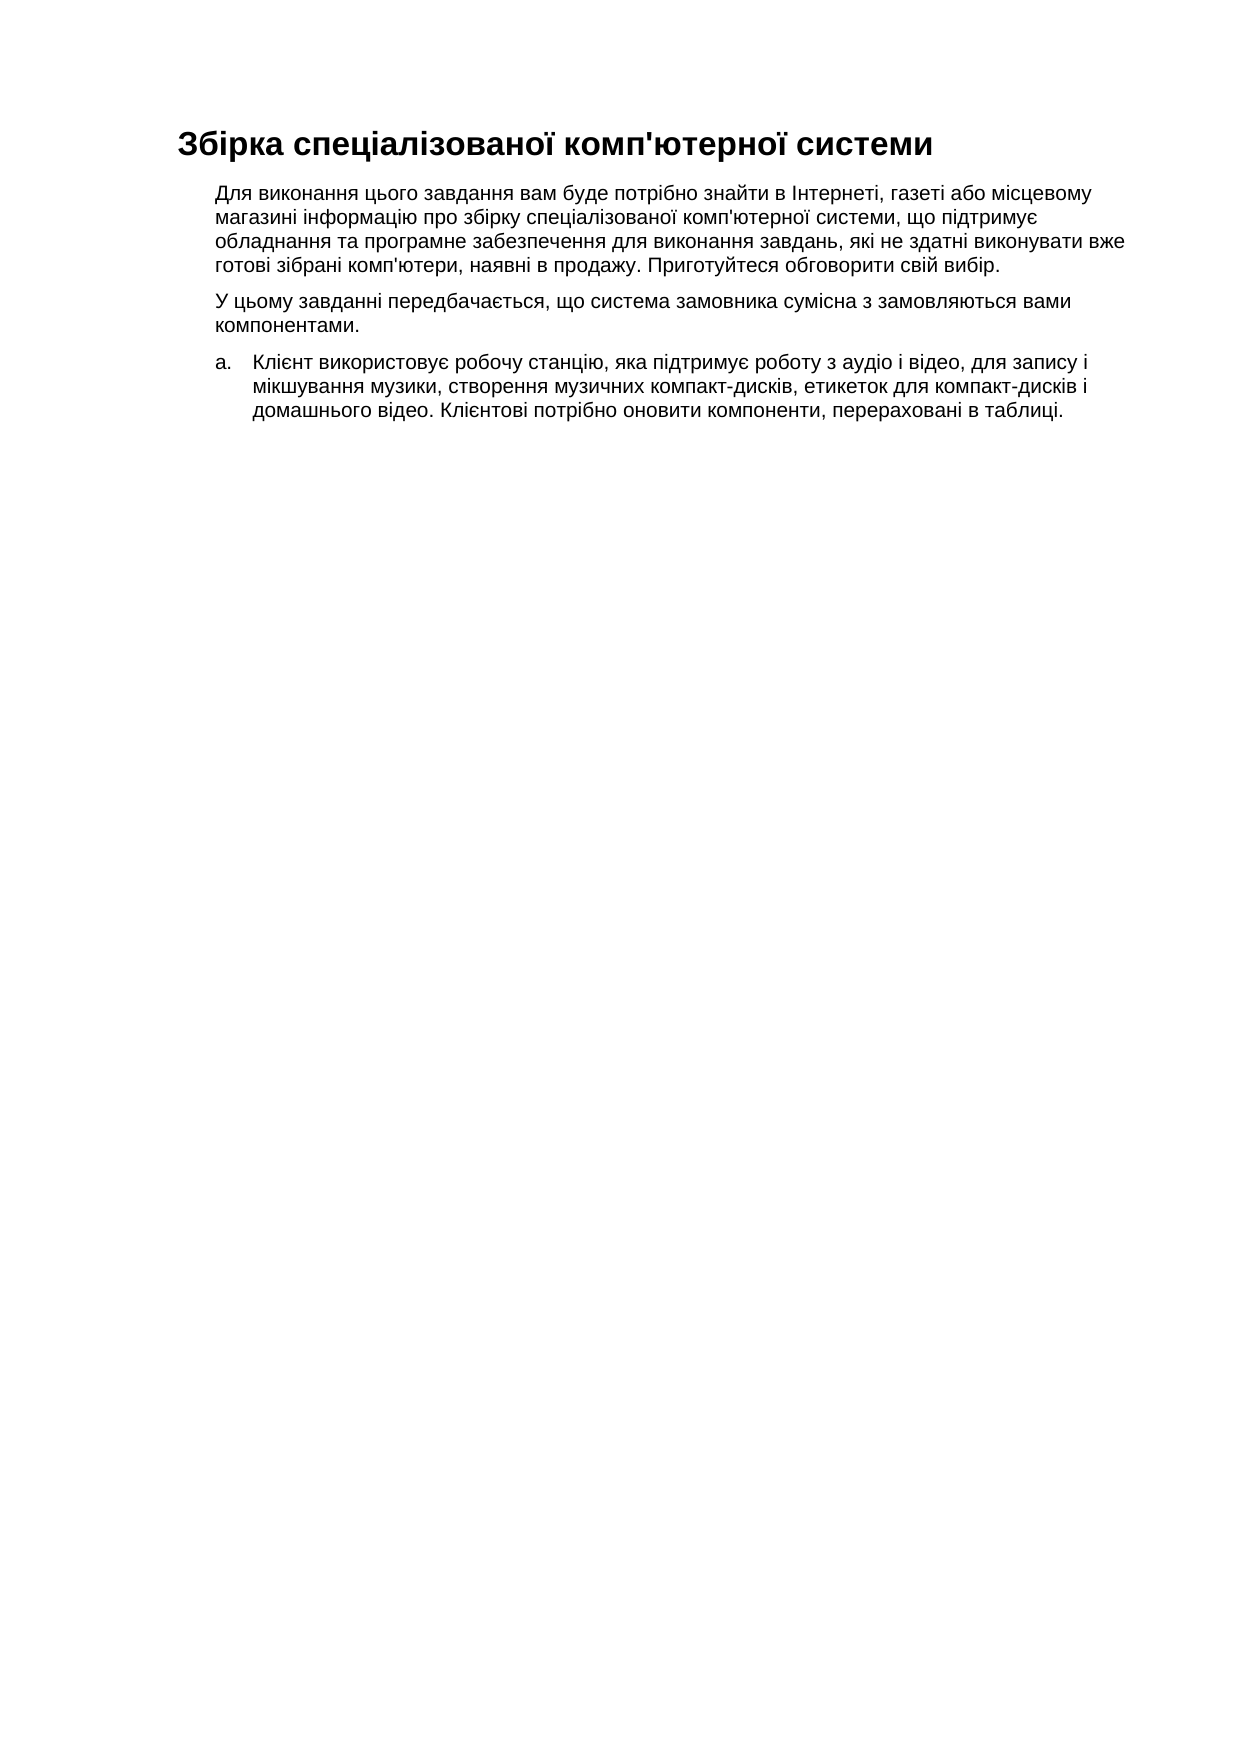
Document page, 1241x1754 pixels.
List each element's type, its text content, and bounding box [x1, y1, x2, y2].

list Клієнт використовує робочу станцію, яка підтримує роботу з аудіо і відео, для запису і мікшування музики, створення музичних компакт-дисків, етикеток для компакт-дисків і домашнього відео. Клієнтові потрібно оновити компоненти, перераховані в таблиці. [215, 350, 1152, 422]
text У цьому завданні передбачається, що система замовника сумісна з замовляються вами компонентами. [215, 289, 1152, 337]
text Для виконання цього завдання вам буде потрібно знайти в Інтернеті, газеті або місцевому магазині інформацію про збірку спеціалізованої комп'ютерної системи, що підтримує обладнання та програмне забезпечення для виконання завдань, які не здатні виконувати вже готові зібрані комп'ютери, наявні в продажу. Приготуйтеся обговорити свій вибір. [215, 181, 1152, 277]
title Збірка спеціалізованої комп'ютерної системи [177, 124, 1152, 163]
